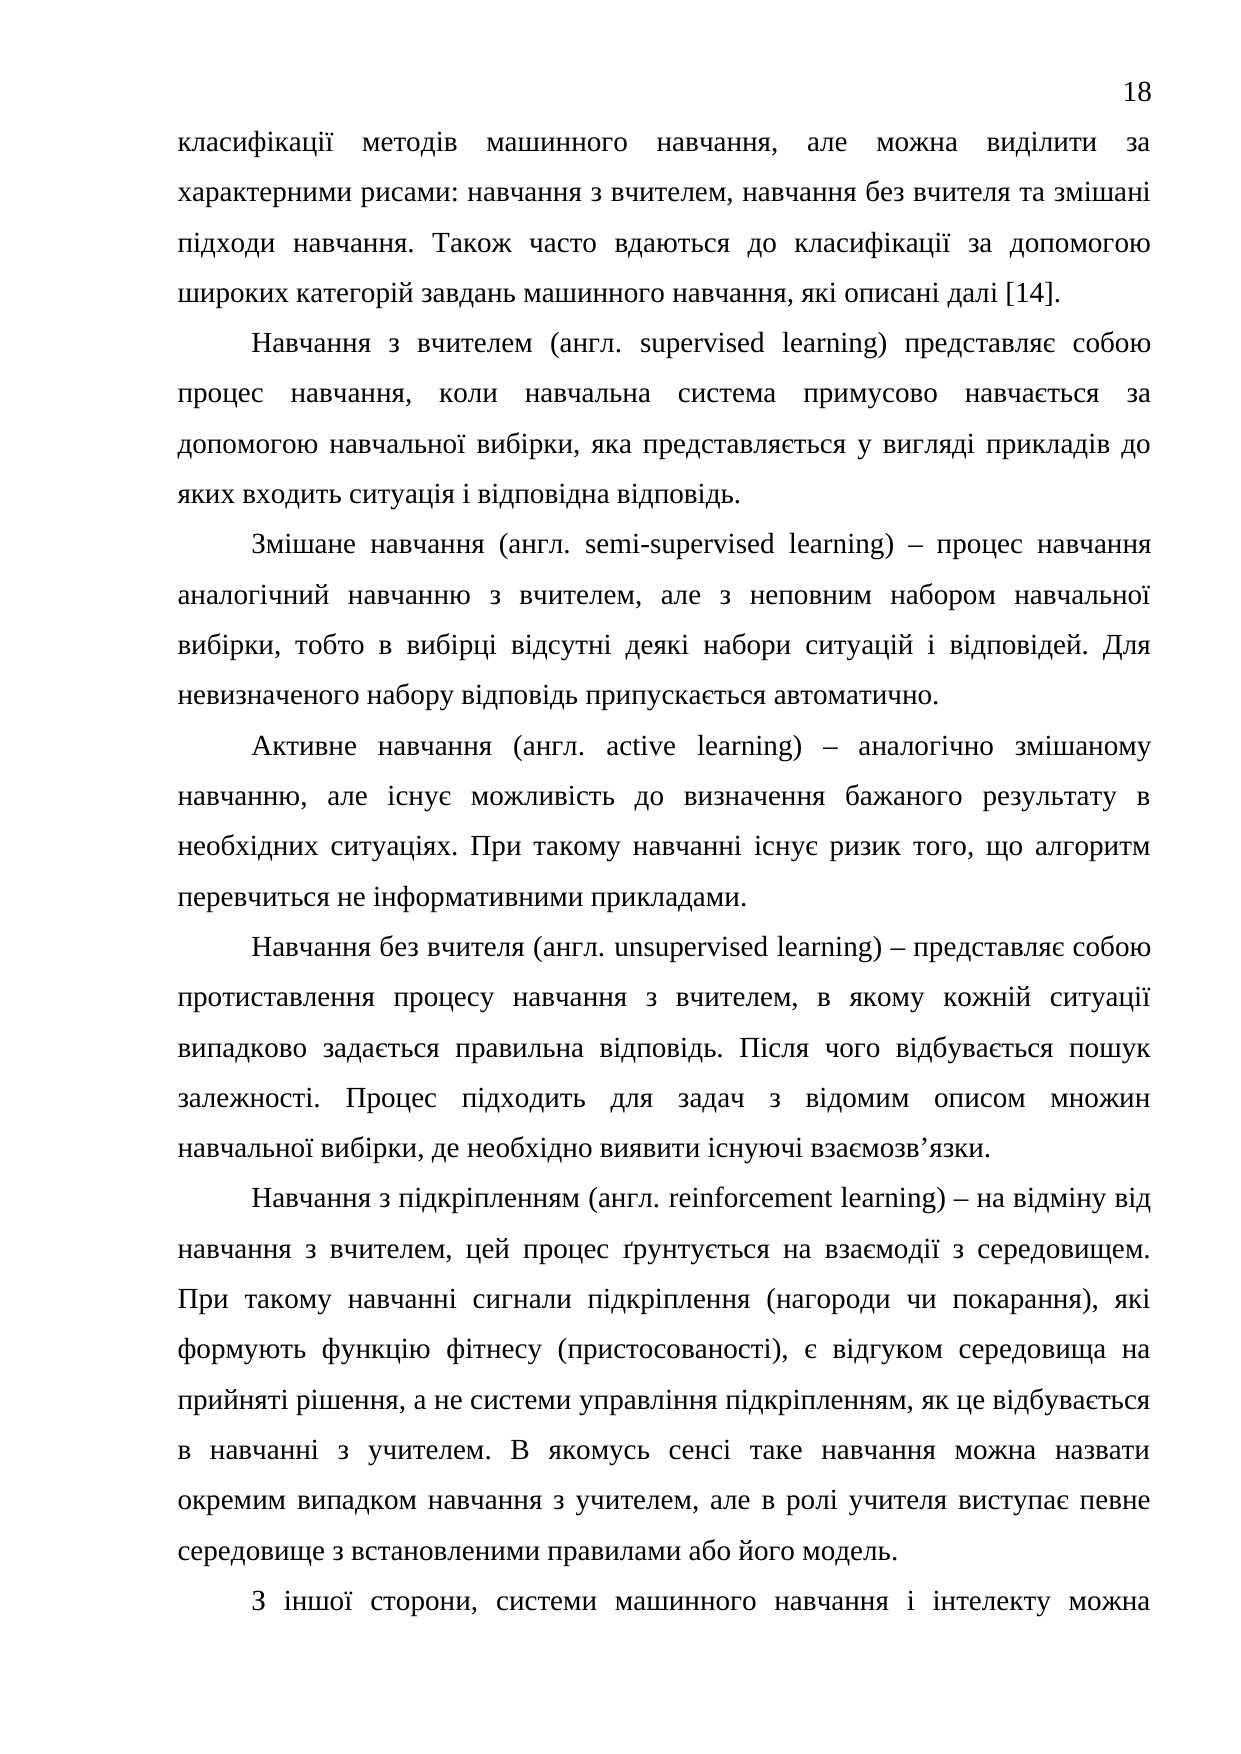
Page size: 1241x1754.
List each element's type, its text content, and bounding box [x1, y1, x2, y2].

text Навчання з вчителем (англ. supervised learning) представляє собою процес навчання, коли навчальна система примусово навчається за допомогою навчальної вибірки, яка представляється у вигляді прикладів до яких входить ситуація і відповідна відповідь. [177, 325, 1152, 510]
text Навчання з підкріпленням (англ. reinforcement learning) – на відміну від навчання з вчителем, цей процес ґрунтується на взаємодії з середовищем. При такому навчанні сигнали підкріплення (нагороди чи покарання), які формують функцію фітнесу (пристосованості), є відгуком середовища на прийняті рішення, а не системи управління підкріпленням, як це відбувається в навчанні з учителем. В якомусь сенсі таке навчання можна назвати окремим випадком навчання з учителем, але в ролі учителя виступає певне середовище з встановленими правилами або його модель. [177, 1181, 1152, 1566]
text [177, 124, 1152, 308]
text Активне навчання (англ. active learning) – аналогічно змішаному навчанню, але існує можливість до визначення бажаного результату в необхідних ситуаціях. При такому навчанні існує ризик того, що алгоритм перевчиться не інформативними прикладами. [177, 728, 1152, 912]
text Змішане навчання (англ. semi-supervised learning) – процес навчання аналогічний навчанню з вчителем, але з неповним набором навчальної вибірки, тобто в вибірці відсутні деякі набори ситуацій і відповідей. Для невизначеного набору відповідь припускається автоматично. [177, 527, 1152, 711]
text Навчання без вчителя (англ. unsupervised learning) – представляє собою протиставлення процесу навчання з вчителем, в якому кожній ситуації випадково задається правильна відповідь. Після чого відбувається пошук залежності. Процес підходить для задач з відомим описом множин навчальної вибірки, де необхідно виявити існуючі взаємозв’язки. [177, 929, 1152, 1164]
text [177, 1583, 1152, 1617]
